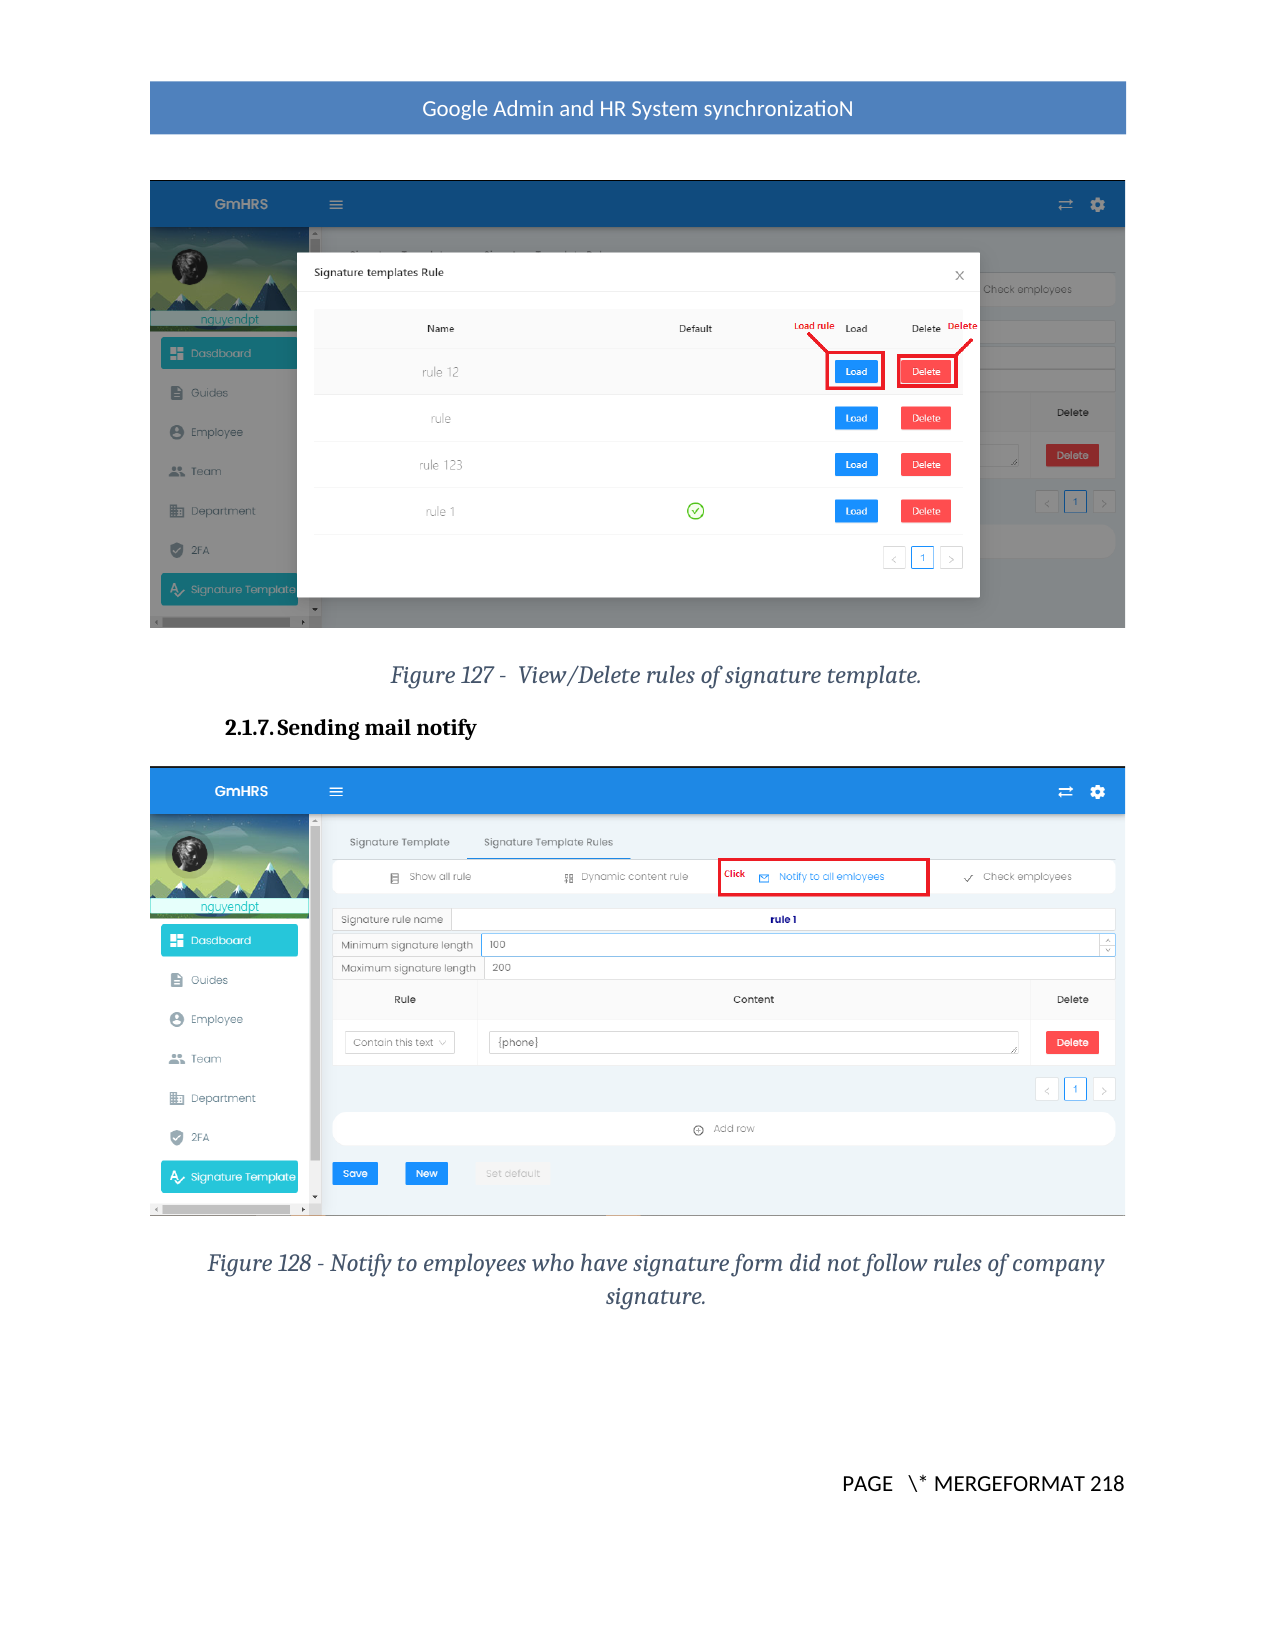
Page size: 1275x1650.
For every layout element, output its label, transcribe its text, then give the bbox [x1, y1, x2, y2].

picture [150, 180, 1125, 628]
text Figure 128 - Notify to employees who have signature form did not follow rules of company signature. [187, 1249, 1125, 1311]
text Figure 127 - View/Delete rules of signature template. [187, 661, 1125, 690]
subtitle Sending mail notify [225, 715, 1125, 741]
picture [150, 766, 1125, 1216]
